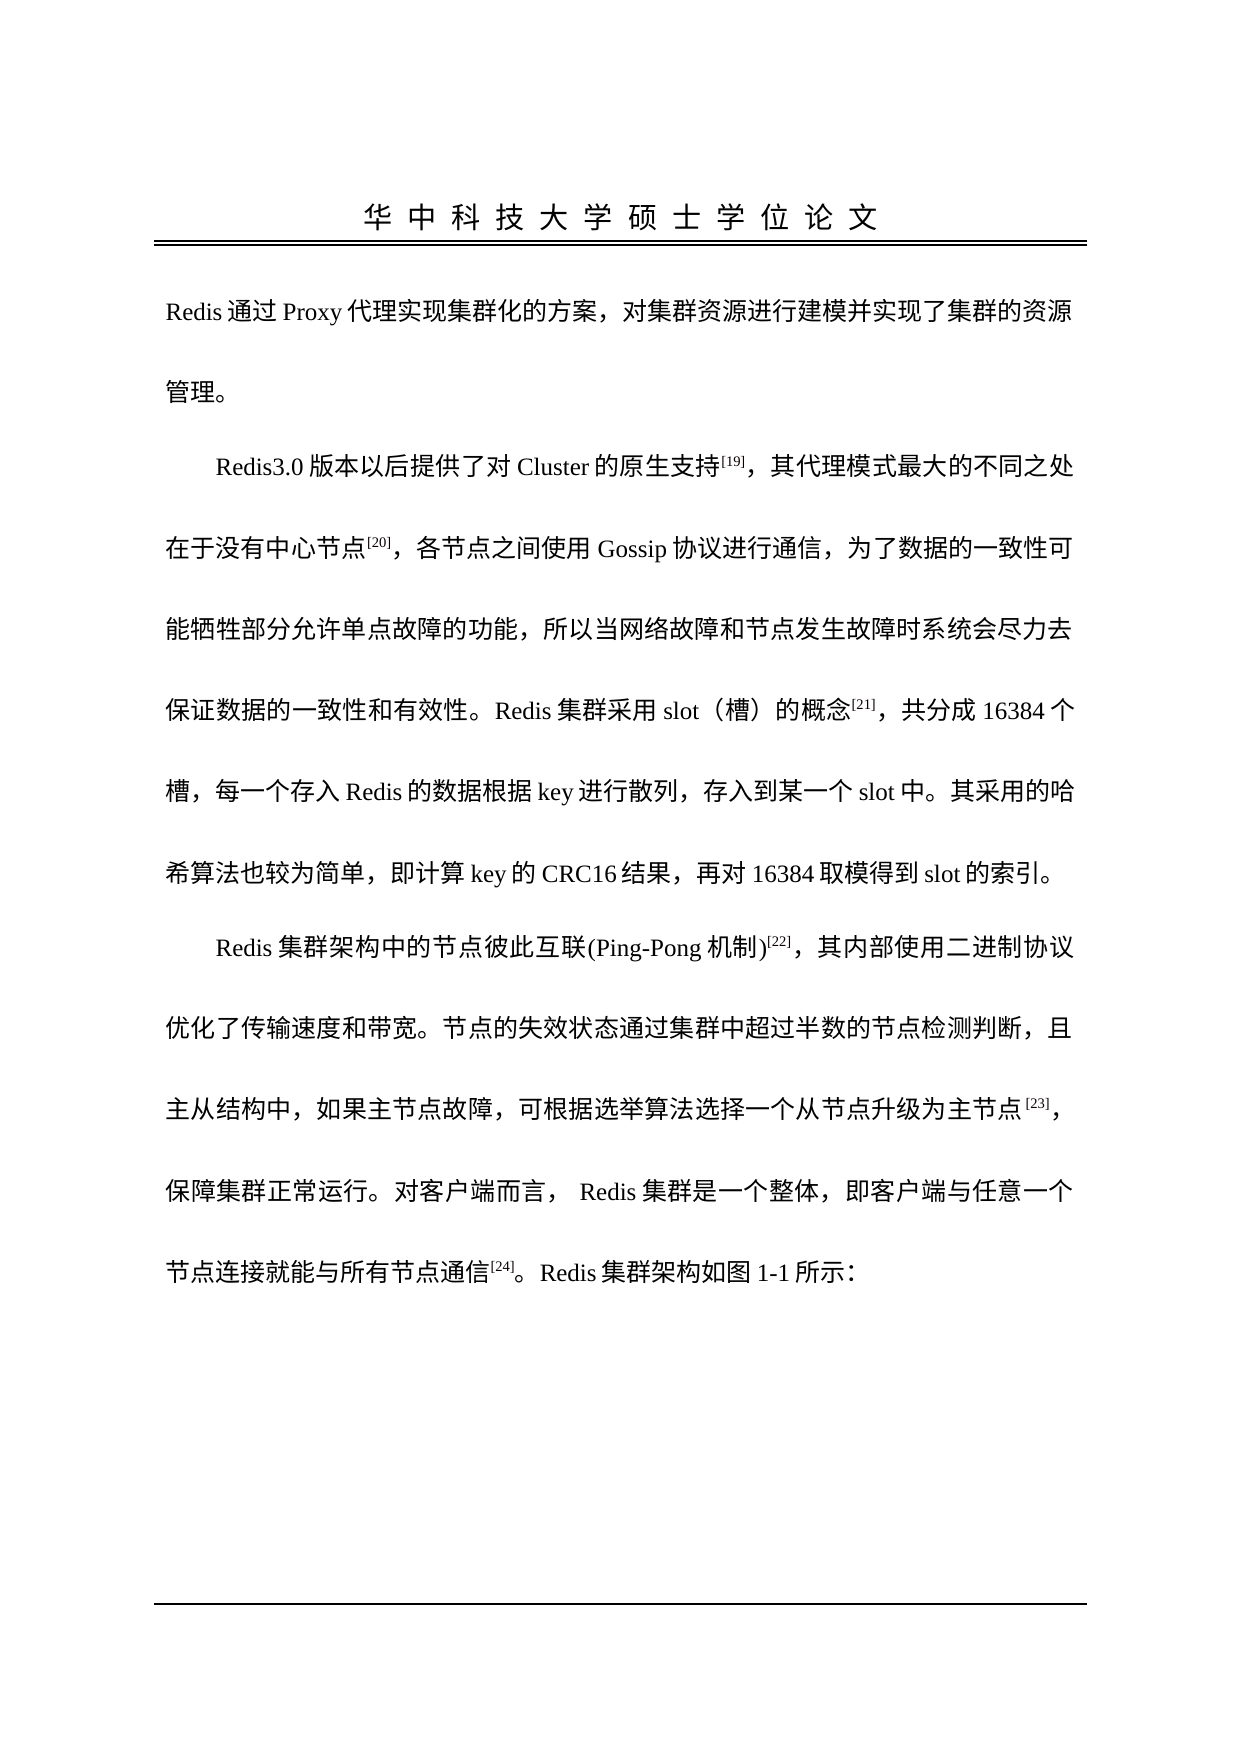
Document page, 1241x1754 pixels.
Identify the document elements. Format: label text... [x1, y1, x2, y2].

text Redis3.0版本以后提供了对Cluster的原生支持[19]，其代理模式最大的不同之处 在于没有中心节点[20]，各节点之间使用Gossip协议进行通信，为了数据的一致性可能牺牲部分允许单点故障的功能，所以当网络故障和节点发生故障时系统会尽力去保证数据的一致性和有效性。Redis集群采用slot（槽）的概念[21]，共分成16384个槽，每一个存入Redis的数据根据key进行散列，存入到某一个slot中。其采用的哈希算法也较为简单，即计算key的CRC16结果，再对16384取模得到slot的索引。 [165, 432, 1075, 904]
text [165, 277, 1075, 423]
text Redis集群架构中的节点彼此互联(Ping-Pong机制)[22]，其内部使用二进制协议优化了传输速度和带宽。节点的失效状态通过集群中超过半数的节点检测判断，且主从结构中，如果主节点故障，可根据选举算法选择一个从节点升级为主节点[23]，保障集群正常运行。对客户端而言， Redis集群是一个整体，即客户端与任意一个节点连接就能与所有节点通信[24]。Redis集群架构如图1-1所示： [165, 913, 1075, 1303]
